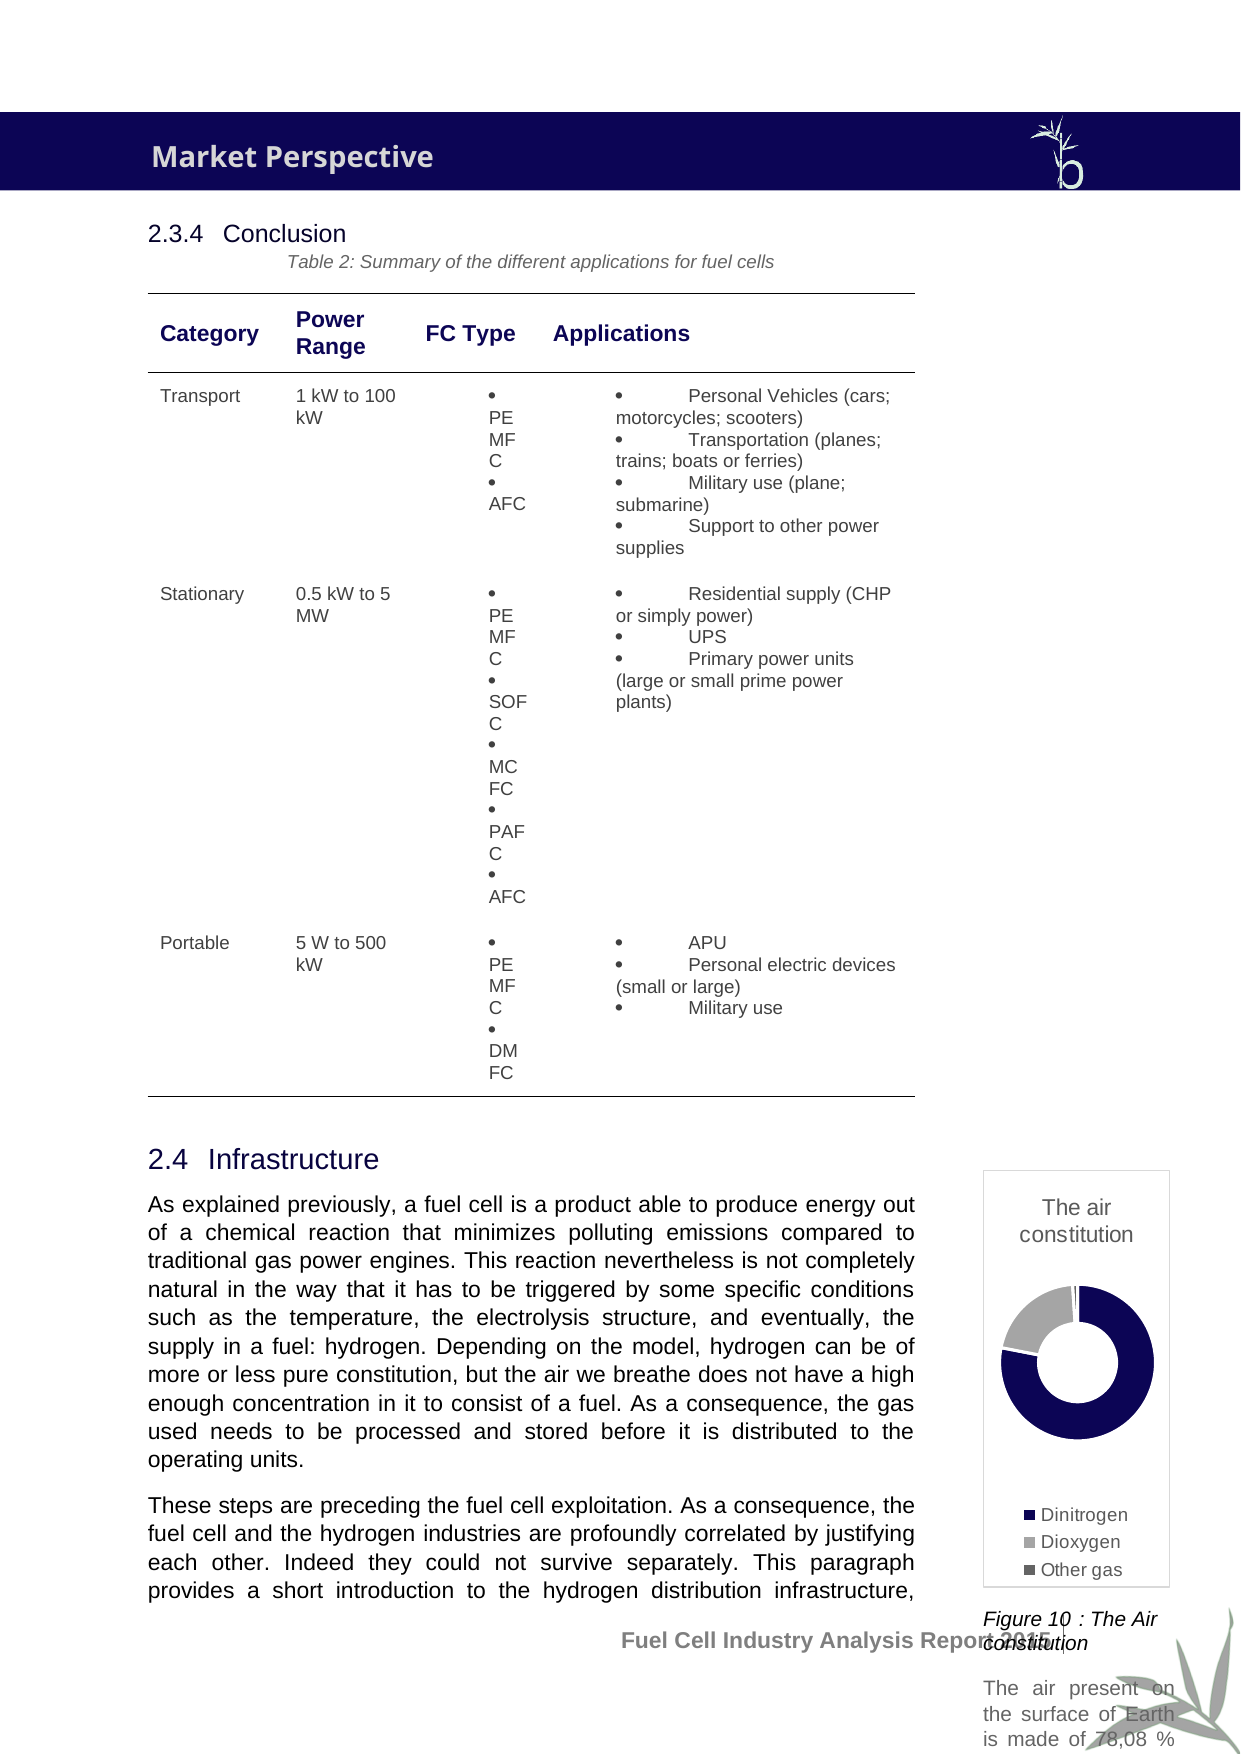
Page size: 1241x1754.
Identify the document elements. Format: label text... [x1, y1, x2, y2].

table_cell Transport [148, 373, 284, 571]
table_cell Personal Vehicles (cars; motorcycles; scooters) Transportation (planes; trains; boats or ferries) Military use (plane; submarine) Support to other power supplies [541, 373, 915, 571]
table_cell PEMFC SOFC MCFC PAFC AFC [414, 571, 541, 919]
table_header Power Range [284, 294, 413, 372]
text Table 2: Summary of the different applications for fuel cells [148, 251, 915, 272]
table_cell PEMFC AFC [414, 373, 541, 571]
table_cell Portable [148, 920, 284, 1096]
table_cell 1 kW to 100 kW [284, 373, 413, 571]
table_header Applications [541, 294, 915, 372]
text As explained previously, a fuel cell is a product able to produce energy out of a chemical reaction that minimizes polluting emissions compared to traditional gas power engines. This reaction nevertheless is not completely natural in the way that it has to be triggered by some specific conditions such as the temperature, the electrolysis structure, and eventually, the supply in a fuel: hydrogen. Depending on the model, hydrogen can be of more or less pure constitution, but the air we breathe does not have a high enough concentration in it to consist of a fuel. As a consequence, the gas used needs to be processed and stored before it is distributed to the operating units. [148, 1191, 915, 1473]
table_cell APU Personal electric devices (small or large) Military use [541, 920, 915, 1096]
table_header Category [148, 294, 284, 372]
picture [1068, 1607, 1241, 1754]
table_cell PEMFC DMFC [414, 920, 541, 1096]
subtitle Conclusion [148, 219, 915, 248]
table_cell Residential supply (CHP or simply power) UPS Primary power units (large or small prime power plants) [541, 571, 915, 919]
table_cell 0.5 kW to 5 MW [284, 571, 413, 919]
table_cell Stationary [148, 571, 284, 919]
table_cell 5 W to 500 kW [284, 920, 413, 1096]
table_header FC Type [414, 294, 541, 372]
subtitle Infrastructure [148, 1142, 915, 1175]
